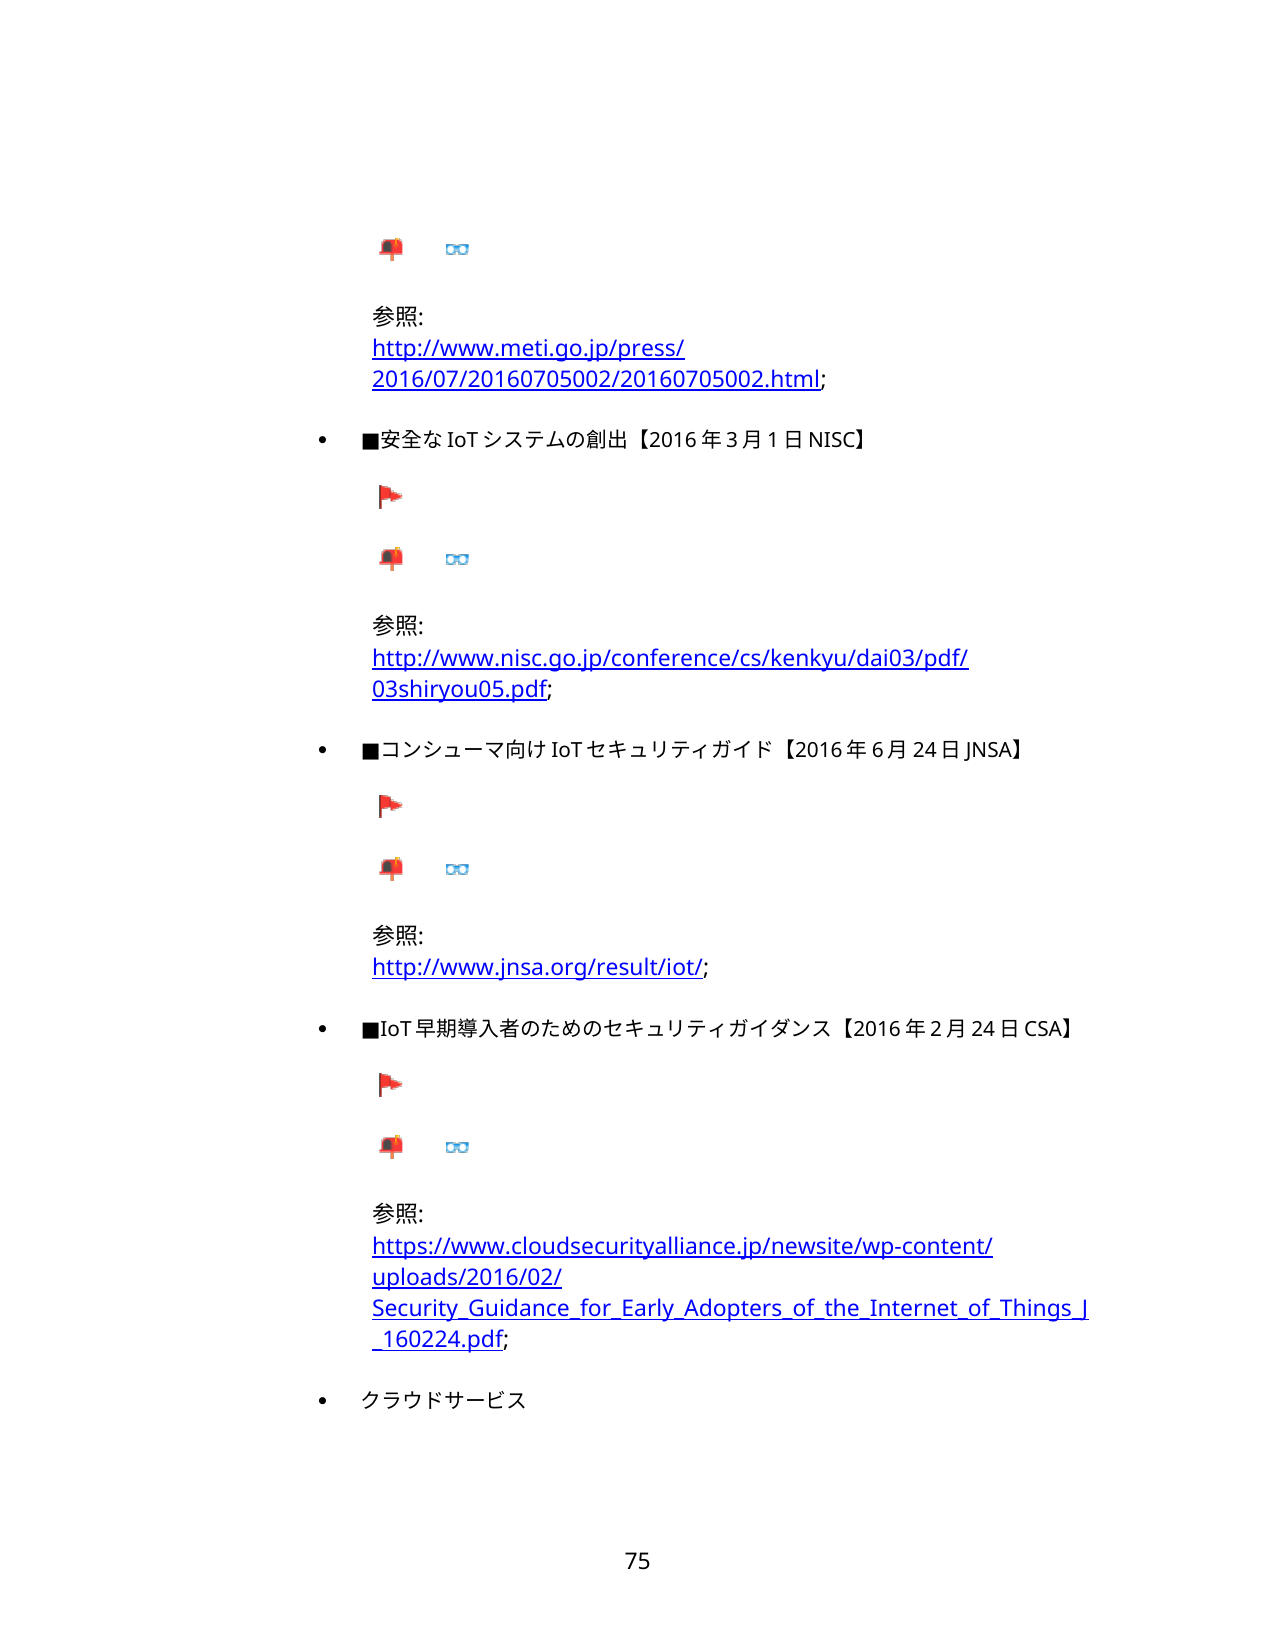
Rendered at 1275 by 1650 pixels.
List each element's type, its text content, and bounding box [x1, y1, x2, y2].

text http://www.nisc.go.jp/conference/cs/kenkyu/dai03/pdf/03shiryou05.pdf; [372, 641, 1098, 704]
list ■安全なIoTシステムの創出【2016年3月1日NISC】 [319, 426, 1098, 454]
picture [379, 1073, 403, 1097]
picture [379, 795, 403, 818]
picture [379, 238, 403, 261]
picture [379, 857, 403, 881]
text https://www.cloudsecurityalliance.jp/newsite/wp-content/uploads/2016/02/Security_Guidance_for_Early_Adopters_of_the_Internet_of_Things_J_160224.pdf; [372, 1229, 1098, 1354]
picture [379, 547, 403, 571]
picture [446, 1135, 469, 1159]
text http://www.meti.go.jp/press/2016/07/20160705002/20160705002.html; [372, 332, 1098, 394]
list ■コンシューマ向けIoTセキュリティガイド【2016年6月24日JNSA】 [319, 735, 1098, 764]
list 参照: [372, 1198, 1098, 1229]
picture [379, 1135, 403, 1159]
picture [446, 547, 469, 571]
picture [446, 857, 469, 881]
list 参照: [372, 301, 1098, 332]
picture [446, 238, 469, 261]
list ■IoT早期導入者のためのセキュリティガイダンス【2016年2月24日CSA】 [319, 1014, 1098, 1042]
list 参照: [372, 920, 1098, 951]
list クラウドサービス [319, 1386, 1098, 1414]
list 参照: [372, 610, 1098, 641]
picture [379, 485, 403, 509]
text http://www.jnsa.org/result/iot/; [372, 951, 1098, 982]
